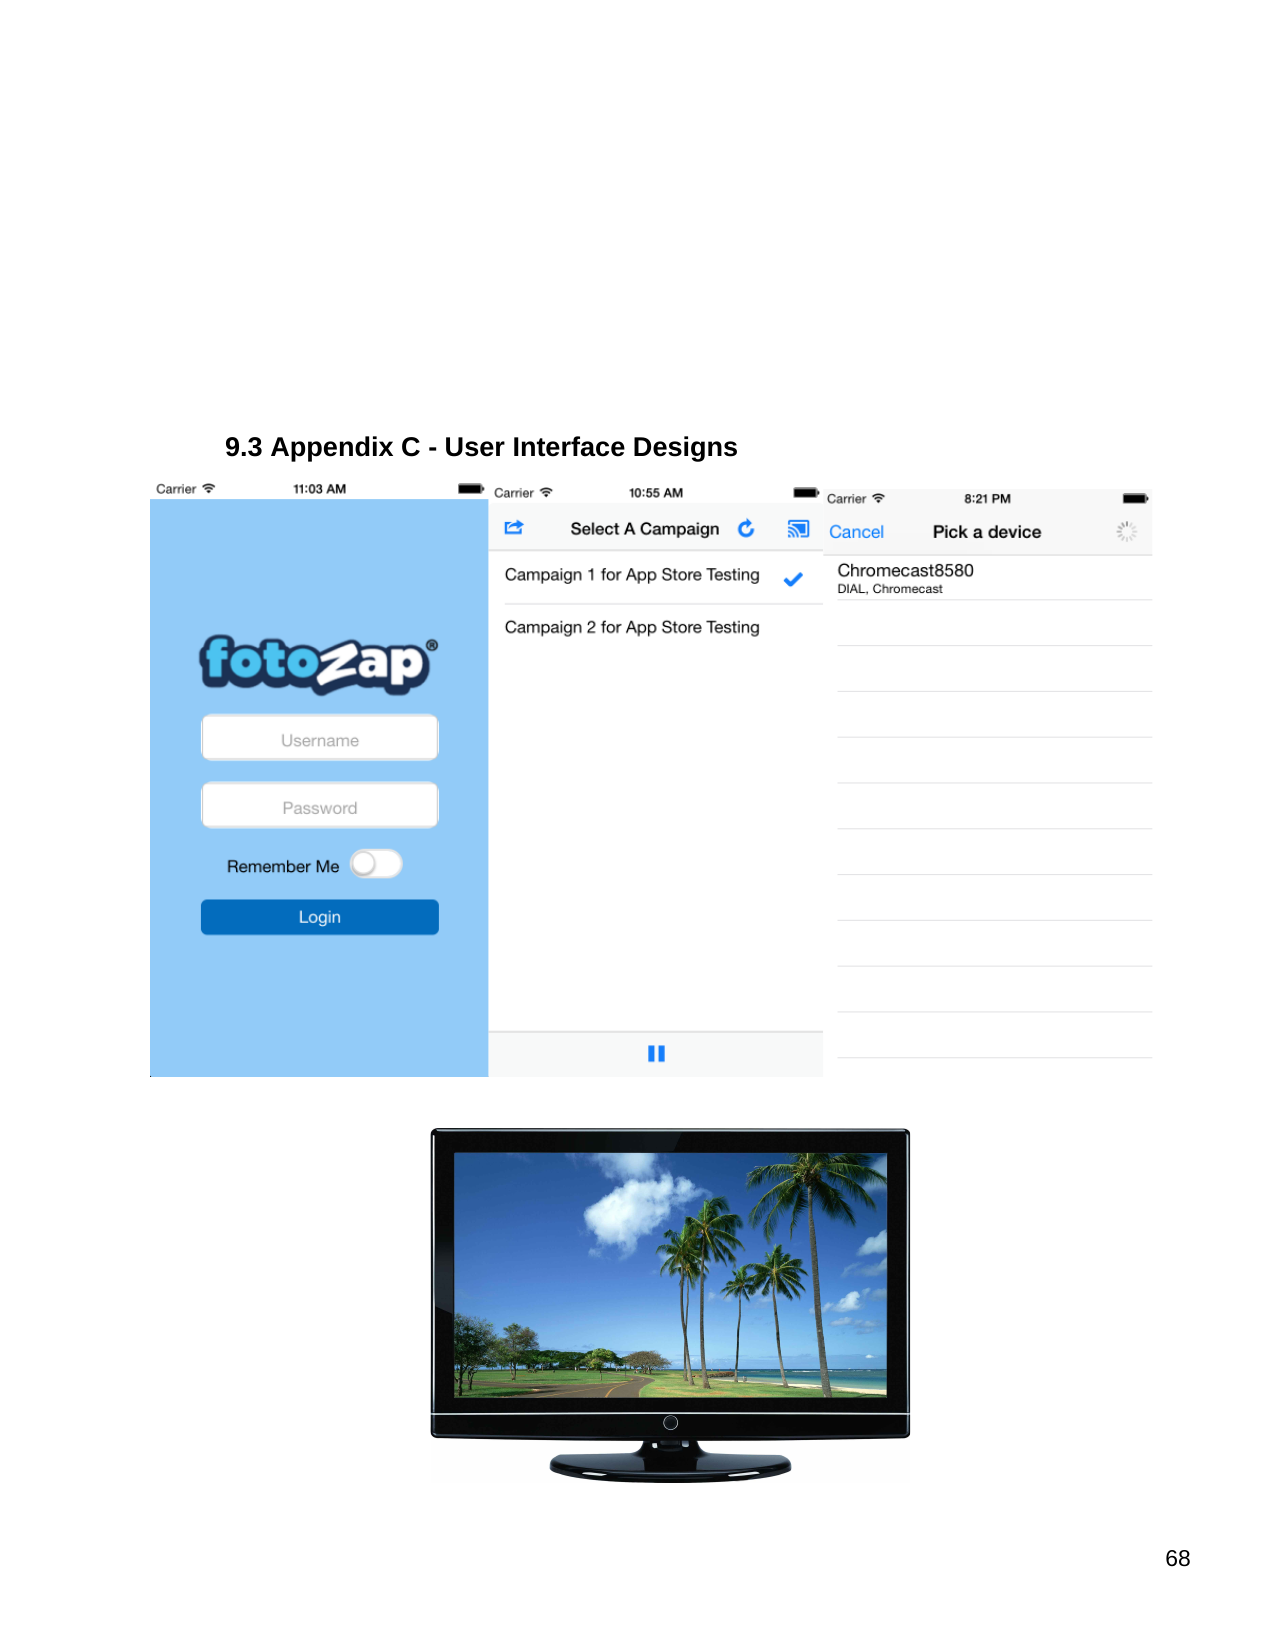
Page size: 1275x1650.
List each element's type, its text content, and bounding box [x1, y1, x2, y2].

picture [430, 1128, 911, 1483]
picture [150, 478, 1153, 1077]
text 9.3 Appendix C - User Interface Designs [150, 431, 1191, 462]
